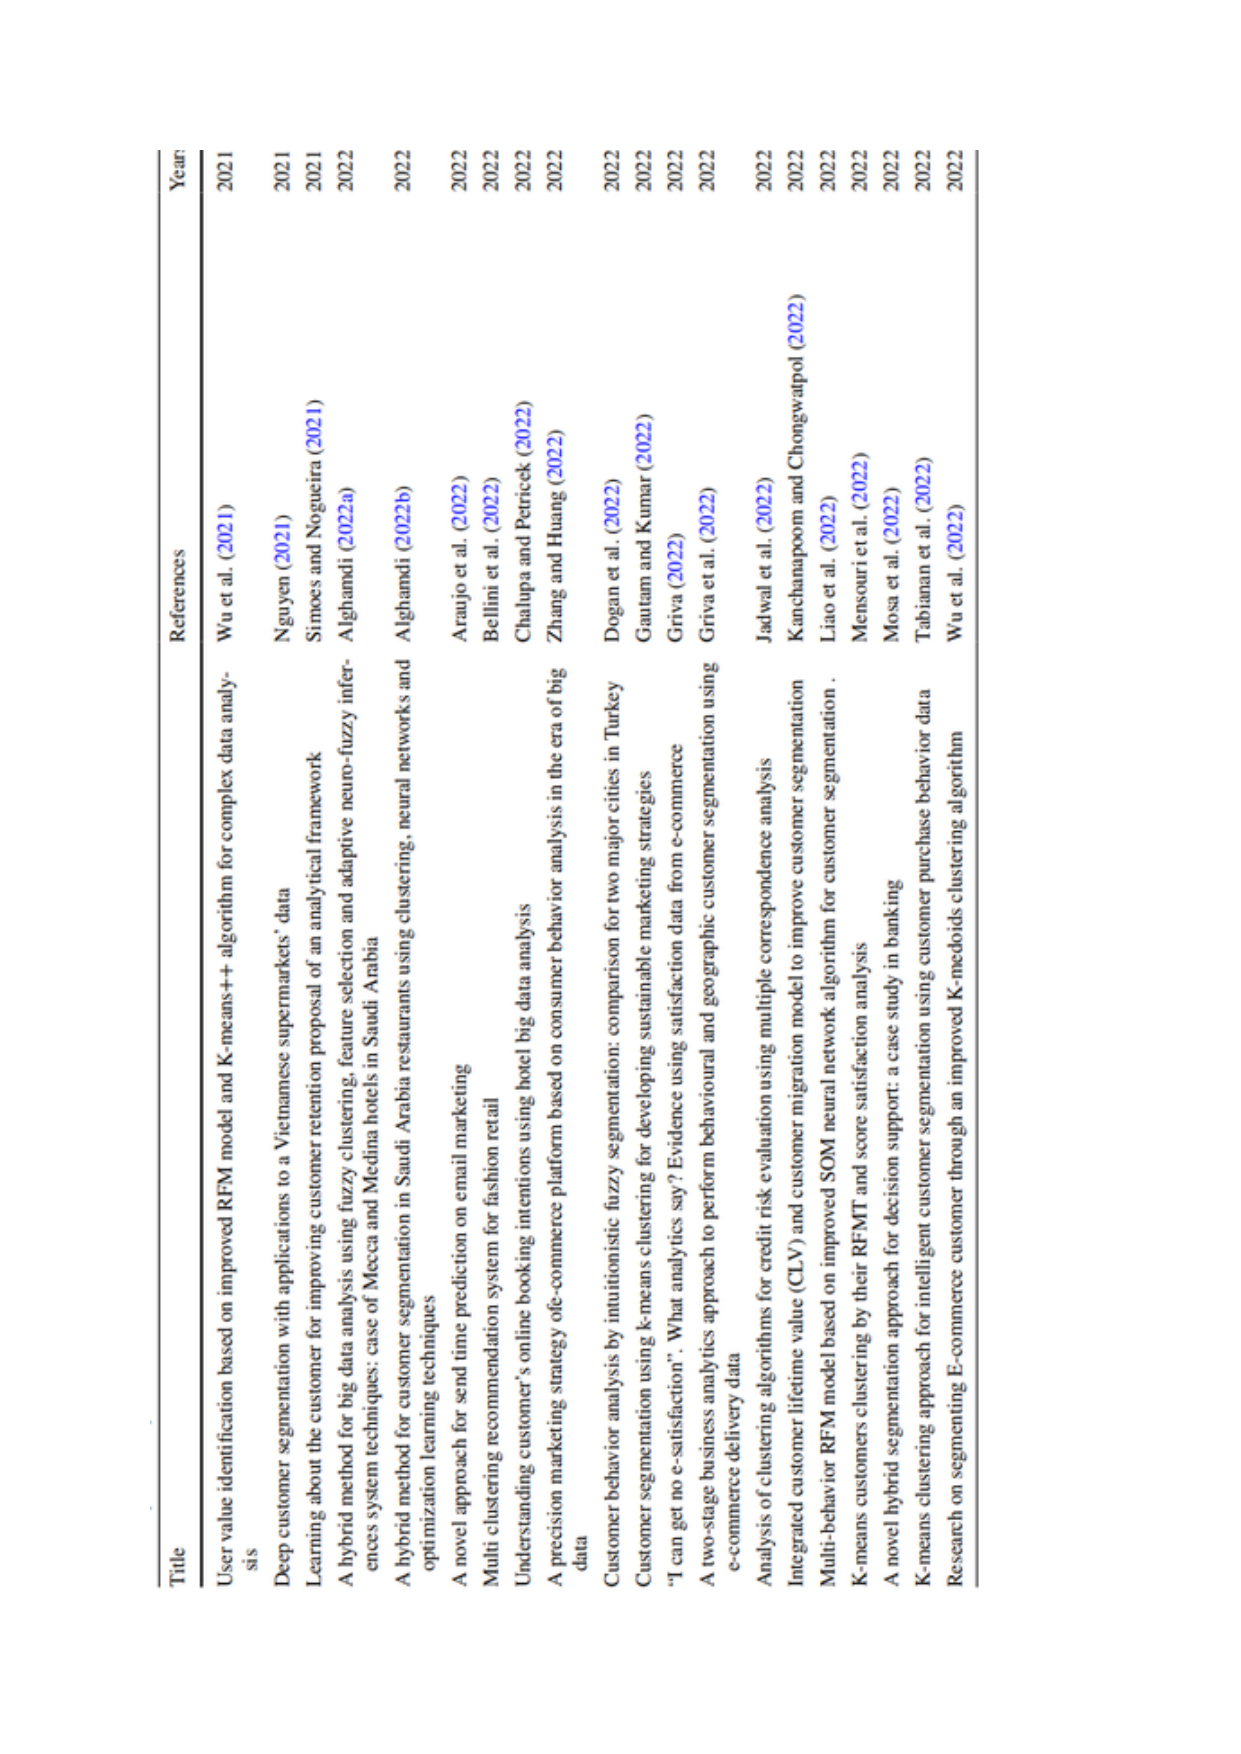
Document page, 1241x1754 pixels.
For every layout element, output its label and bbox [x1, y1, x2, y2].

picture [150, 150, 988, 1604]
